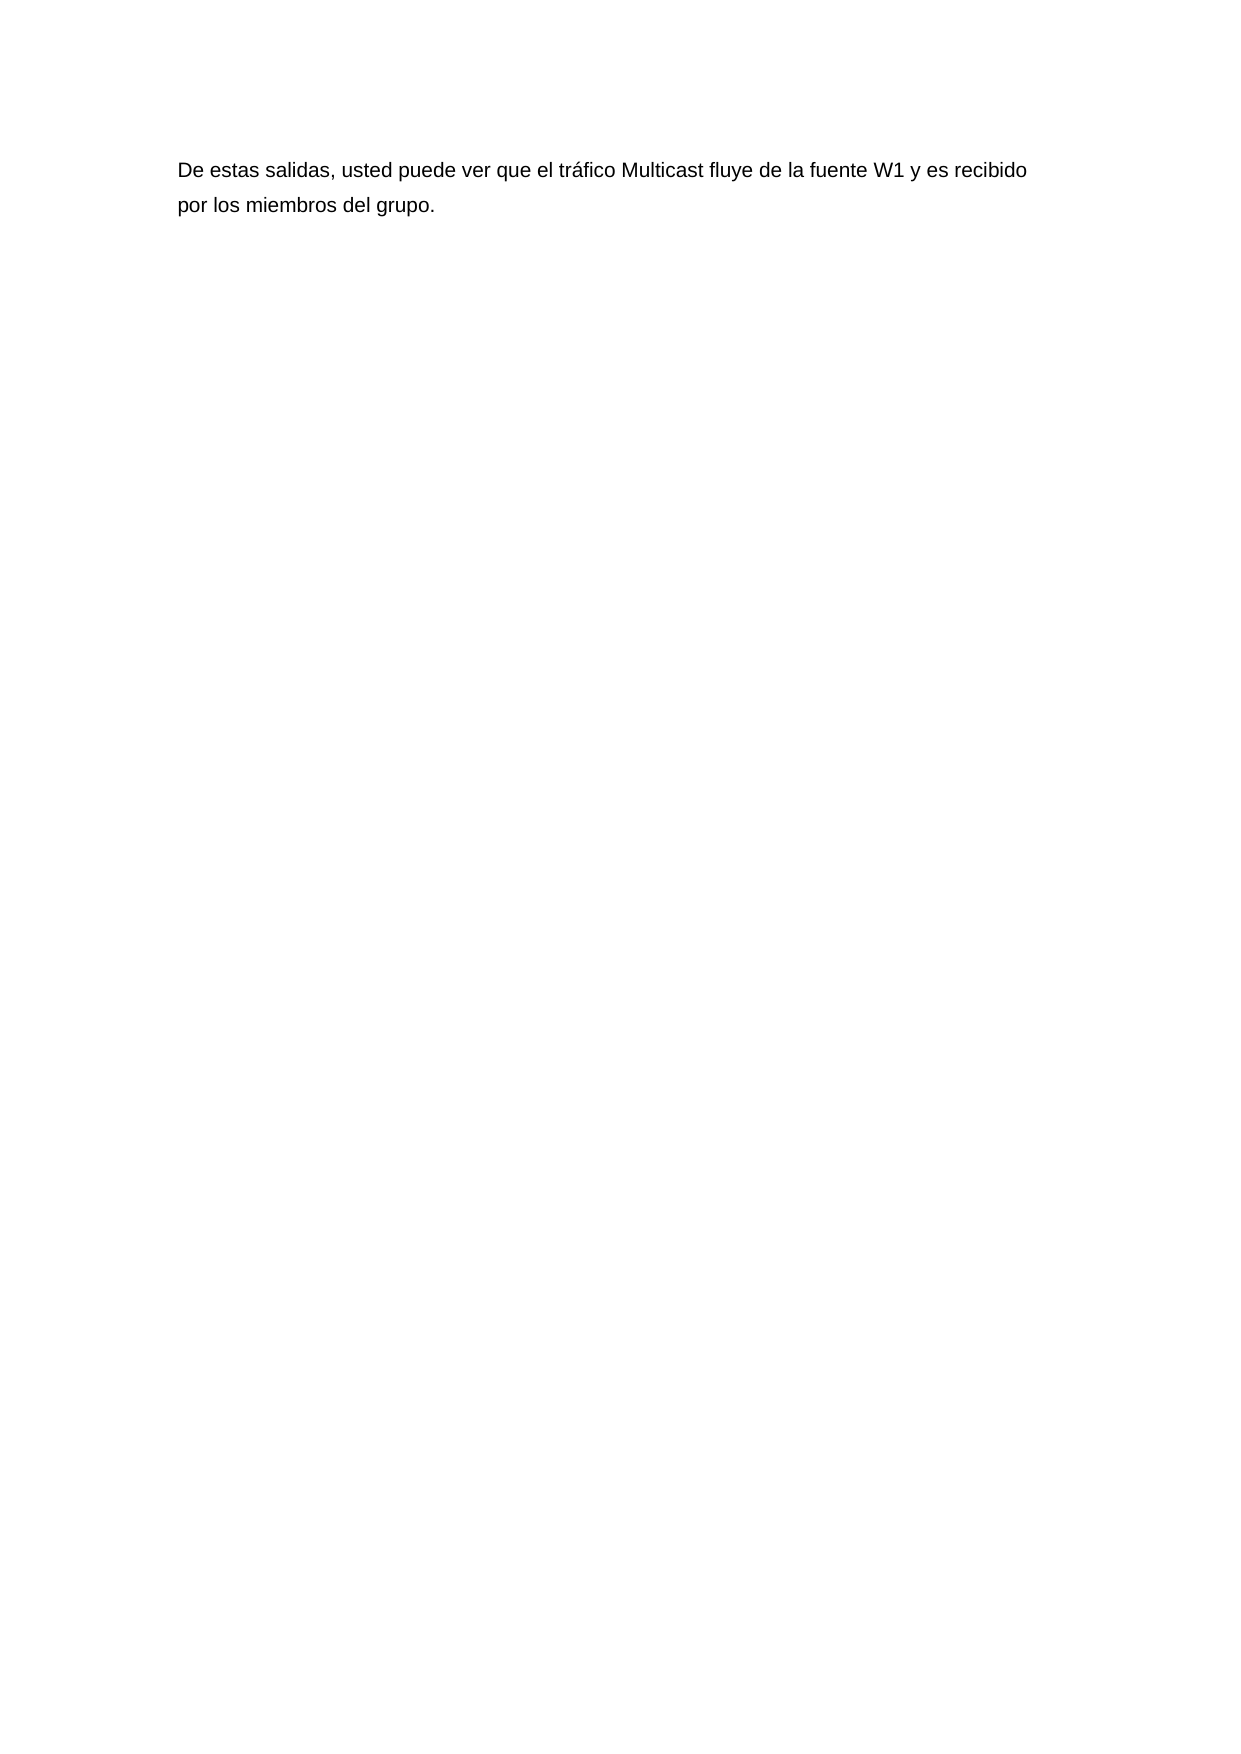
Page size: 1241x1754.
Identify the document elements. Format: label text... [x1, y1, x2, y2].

text De estas salidas, usted puede ver que el tráfico Multicast fluye de la fuente W1 y es recibido por los miembros del grupo. [177, 148, 1063, 216]
